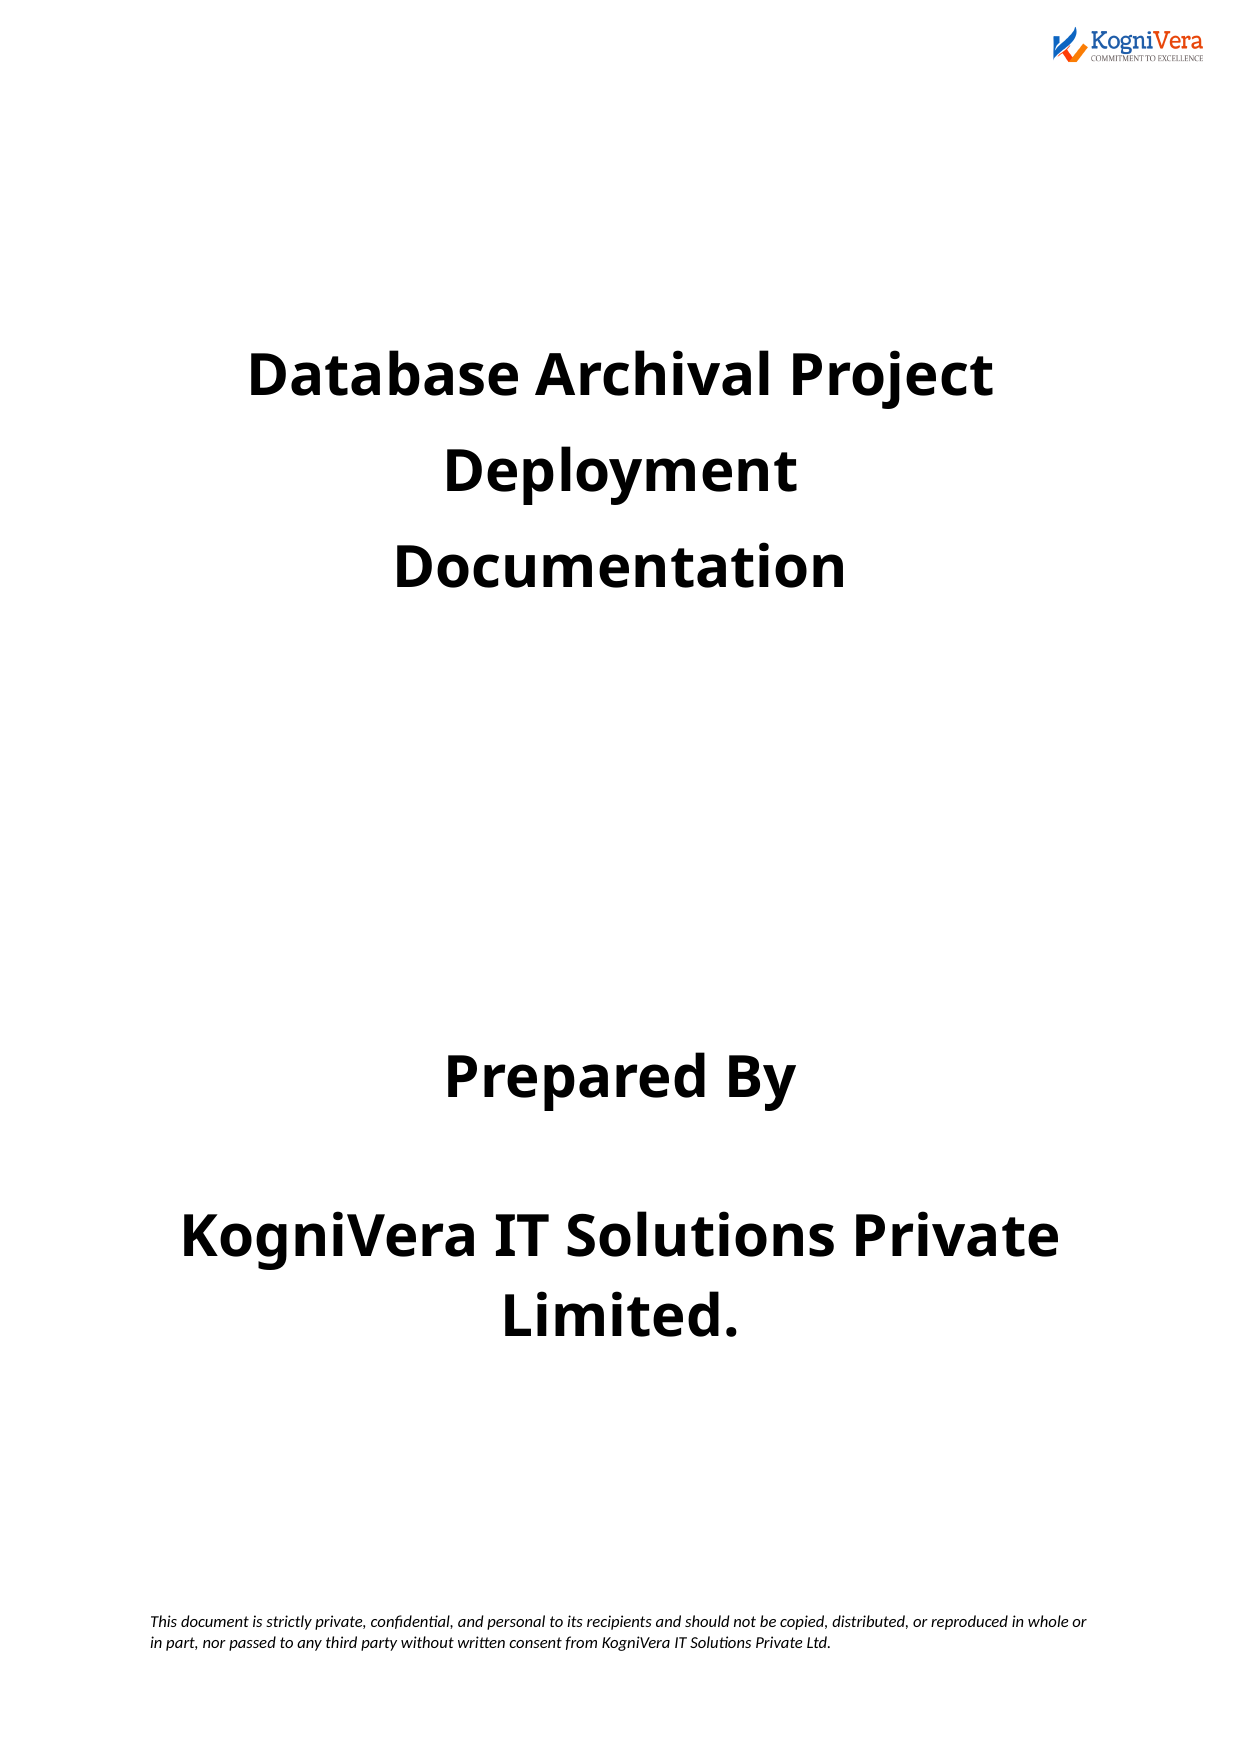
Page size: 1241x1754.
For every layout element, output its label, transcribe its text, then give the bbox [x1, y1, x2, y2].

text Prepared By [150, 1036, 1090, 1115]
text Deployment [150, 429, 1090, 509]
text KogniVera IT Solutions Private Limited. [150, 1194, 1090, 1353]
text Database Archival Project [150, 333, 1090, 412]
picture [1051, 24, 1205, 64]
text Documentation [150, 525, 1090, 605]
